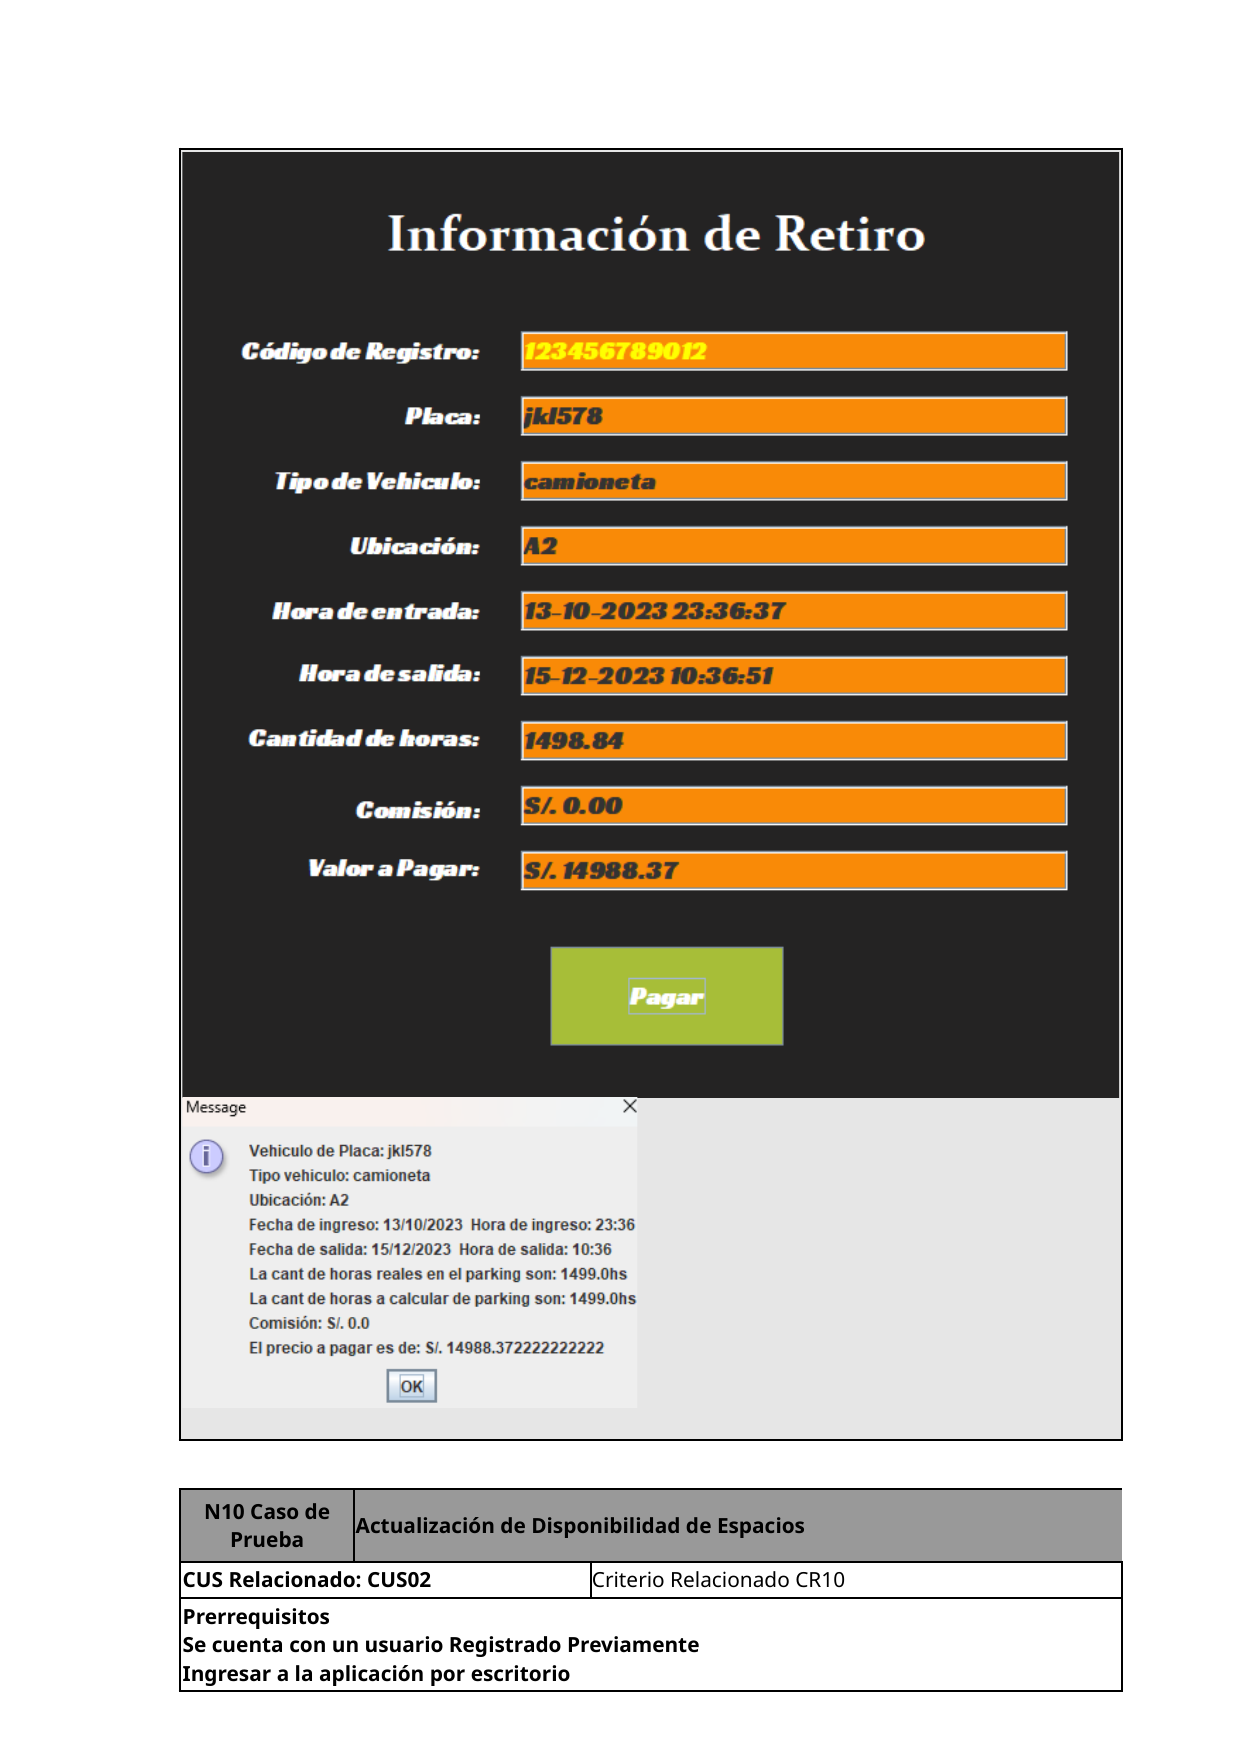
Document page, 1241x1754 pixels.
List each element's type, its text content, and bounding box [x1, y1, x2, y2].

picture [182, 152, 1120, 1408]
table_cell CUS Relacionado: CUS02 [181, 1563, 590, 1597]
table_header N10 Caso de Prueba [181, 1490, 353, 1561]
table_cell Resultado obtenido: [181, 150, 1121, 1439]
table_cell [181, 1599, 1121, 1690]
table_cell Criterio Relacionado CR10 [592, 1563, 1121, 1597]
table_header Actualización de Disponibilidad de Espacios [355, 1490, 1122, 1561]
